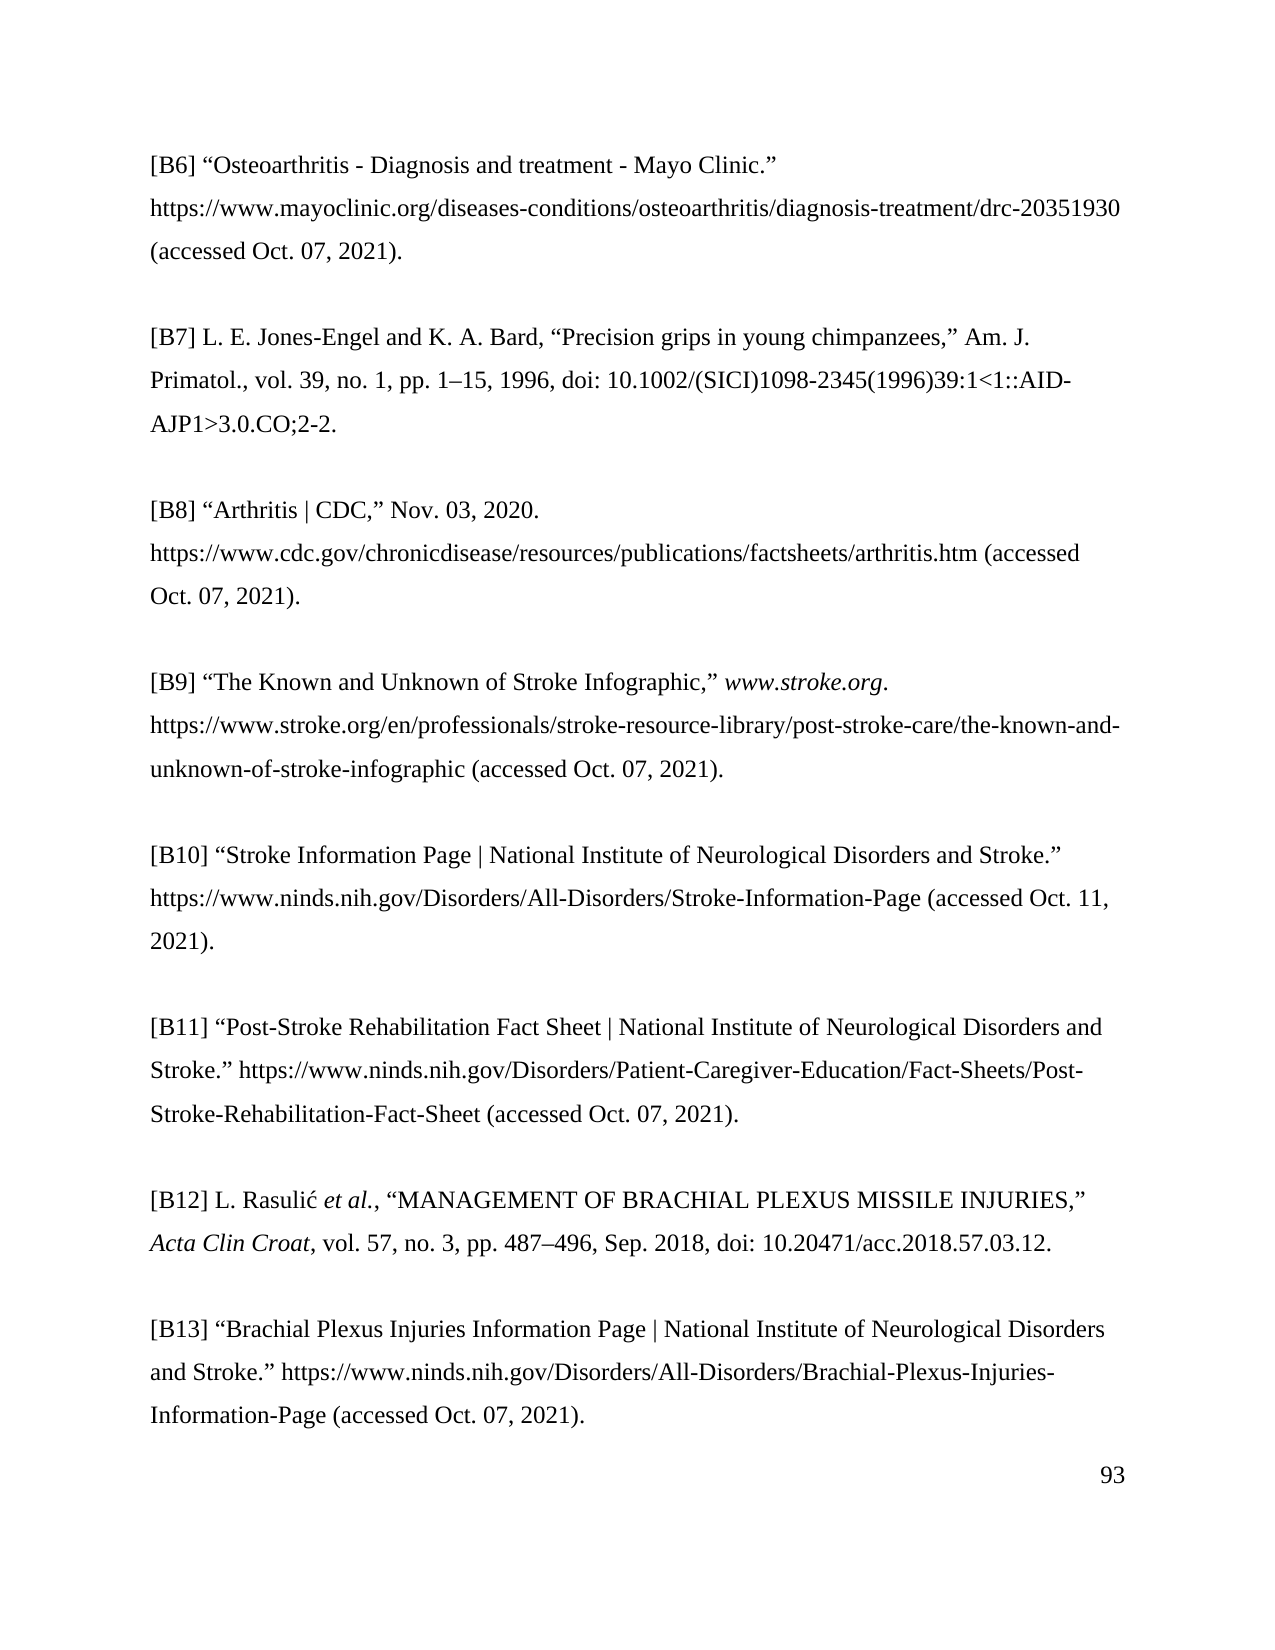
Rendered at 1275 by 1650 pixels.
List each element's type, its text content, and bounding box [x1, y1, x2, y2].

text [B11] “Post-Stroke Rehabilitation Fact Sheet | National Institute of Neurological Disorders and Stroke.” https://www.ninds.nih.gov/Disorders/Patient-Caregiver-Education/Fact-Sheets/Post-Stroke-Rehabilitation-Fact-Sheet (accessed Oct. 07, 2021). [150, 1012, 1125, 1127]
text [B6] “Osteoarthritis - Diagnosis and treatment - Mayo Clinic.” https://www.mayoclinic.org/diseases-conditions/osteoarthritis/diagnosis-treatment/drc-20351930 (accessed Oct. 07, 2021). [150, 150, 1125, 265]
text [B10] “Stroke Information Page | National Institute of Neurological Disorders and Stroke.” [150, 840, 1125, 869]
text [B12] L. Rasulić et al., “MANAGEMENT OF BRACHIAL PLEXUS MISSILE INJURIES,” Acta Clin Croat, vol. 57, no. 3, pp. 487–496, Sep. 2018, doi: 10.20471/acc.2018.57.03.12. [150, 1185, 1125, 1257]
text https://www.ninds.nih.gov/Disorders/All-Disorders/Stroke-Information-Page (accessed Oct. 11, 2021). [150, 883, 1125, 955]
text [B9] “The Known and Unknown of Stroke Infographic,” www.stroke.org. https://www.stroke.org/en/professionals/stroke-resource-library/post-stroke-care/the-known-and-unknown-of-stroke-infographic (accessed Oct. 07, 2021). [150, 667, 1125, 782]
text [B7] L. E. Jones-Engel and K. A. Bard, “Precision grips in young chimpanzees,” Am. J. Primatol., vol. 39, no. 1, pp. 1–15, 1996, doi: 10.1002/(SICI)1098-2345(1996)39:1<1::AID-AJP1>3.0.CO;2-2. [150, 322, 1125, 437]
text [B8] “Arthritis | CDC,” Nov. 03, 2020. https://www.cdc.gov/chronicdisease/resources/publications/factsheets/arthritis.htm (accessed Oct. 07, 2021). [150, 495, 1125, 610]
text [B13] “Brachial Plexus Injuries Information Page | National Institute of Neurological Disorders and Stroke.” https://www.ninds.nih.gov/Disorders/All-Disorders/Brachial-Plexus-Injuries-Information-Page (accessed Oct. 07, 2021). [150, 1314, 1125, 1429]
